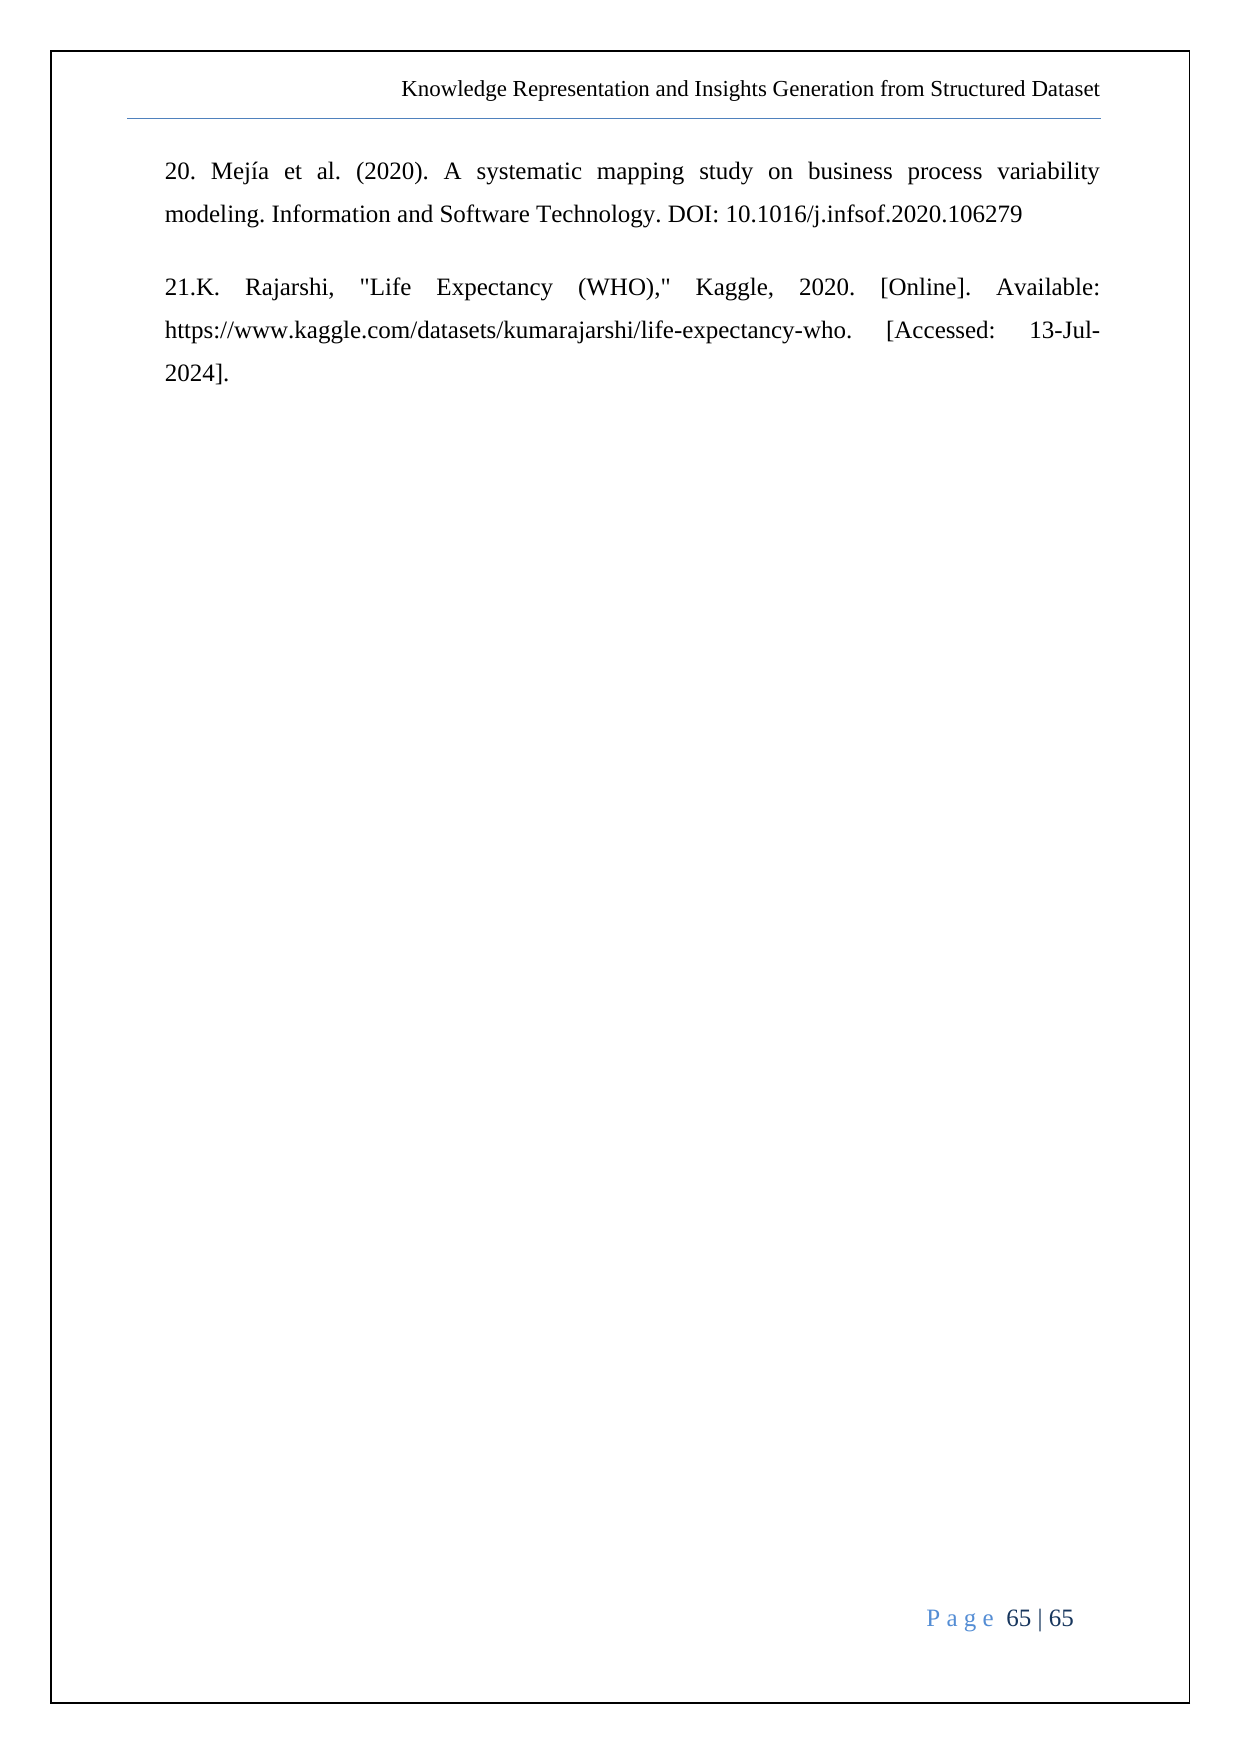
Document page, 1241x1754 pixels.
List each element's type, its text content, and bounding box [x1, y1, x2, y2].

text 21.K. Rajarshi, "Life Expectancy (WHO)," Kaggle, 2020. [Online]. Available: https://www.kaggle.com/datasets/kumarajarshi/life-expectancy-who. [Accessed: 13-Jul-2024]. [164, 272, 1101, 387]
text 20. Mejía et al. (2020). A systematic mapping study on business process variability modeling. Information and Software Technology. DOI: 10.1016/j.infsof.2020.106279 [164, 156, 1101, 228]
